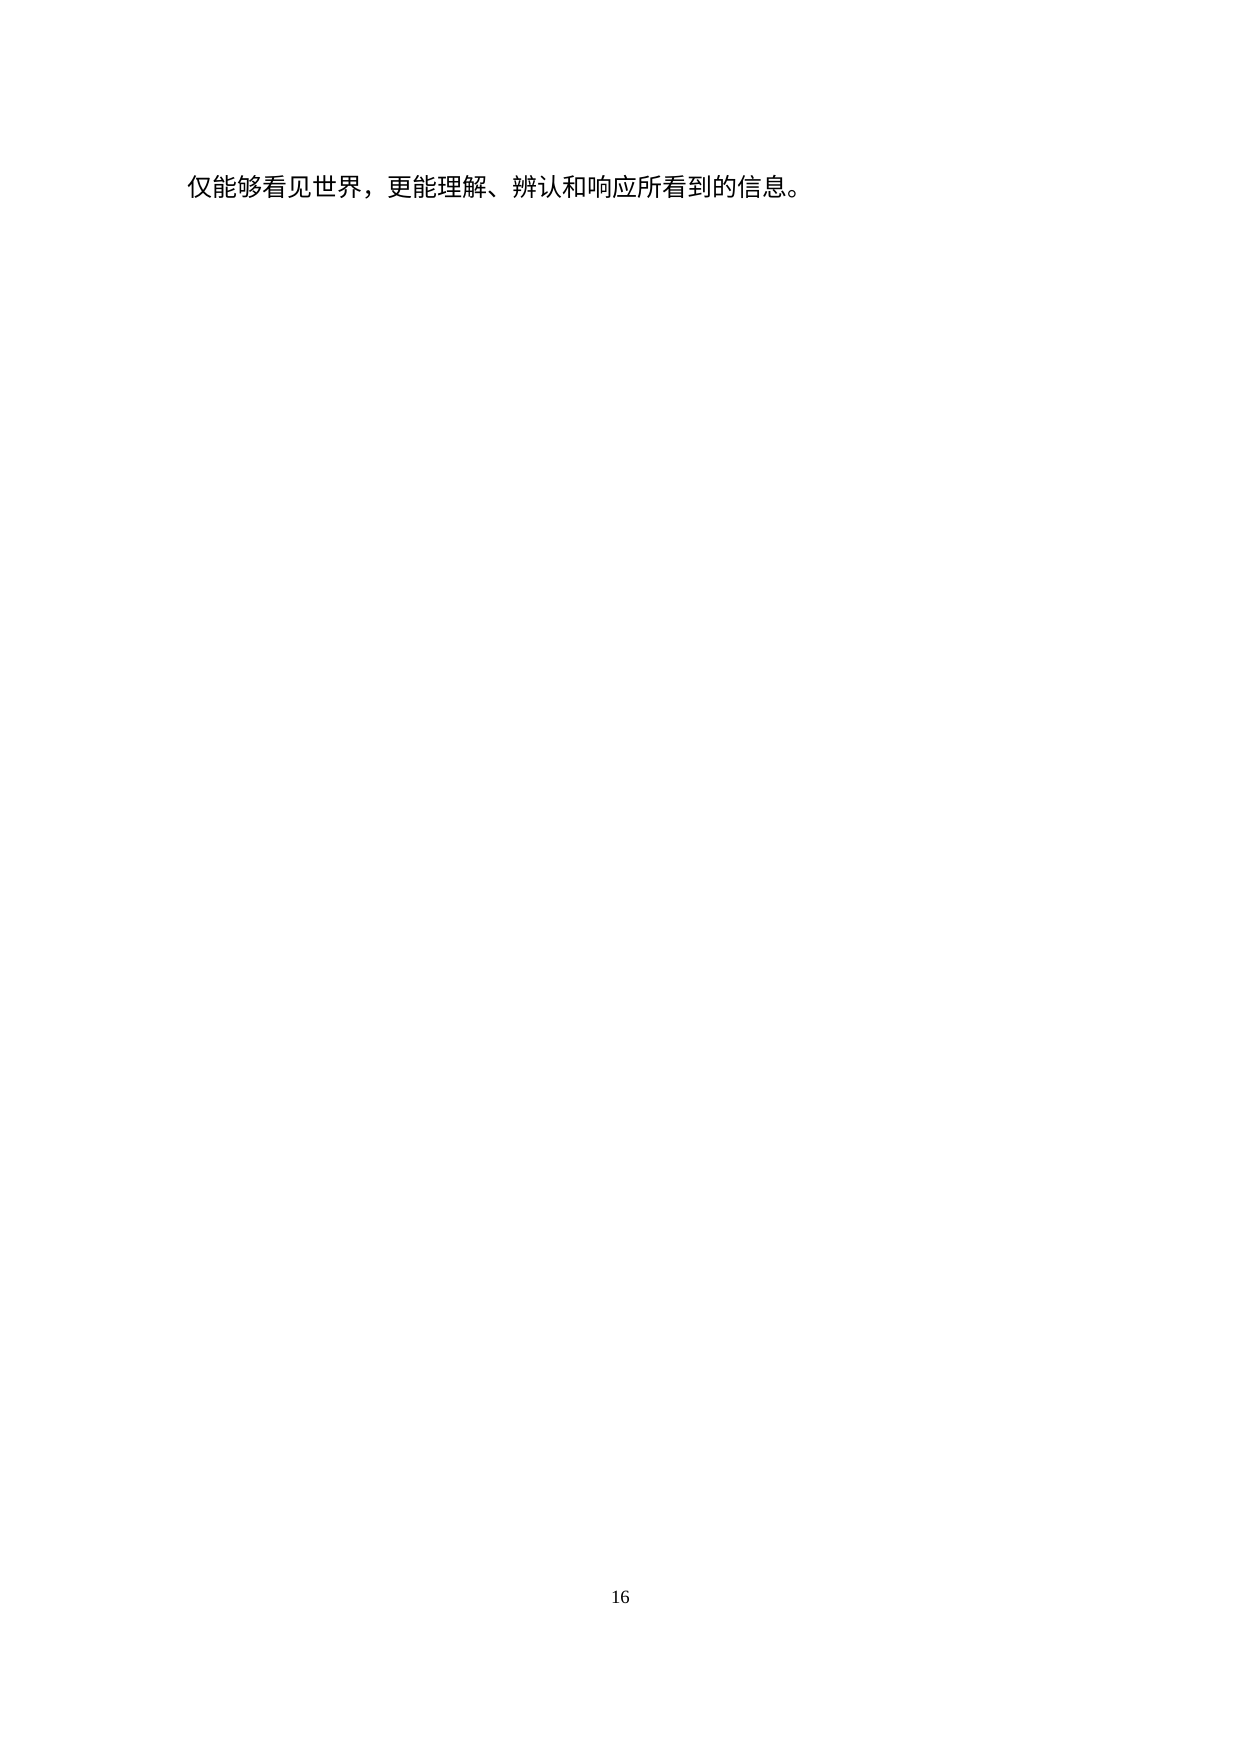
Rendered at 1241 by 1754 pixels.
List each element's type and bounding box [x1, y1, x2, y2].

text [187, 153, 1053, 218]
